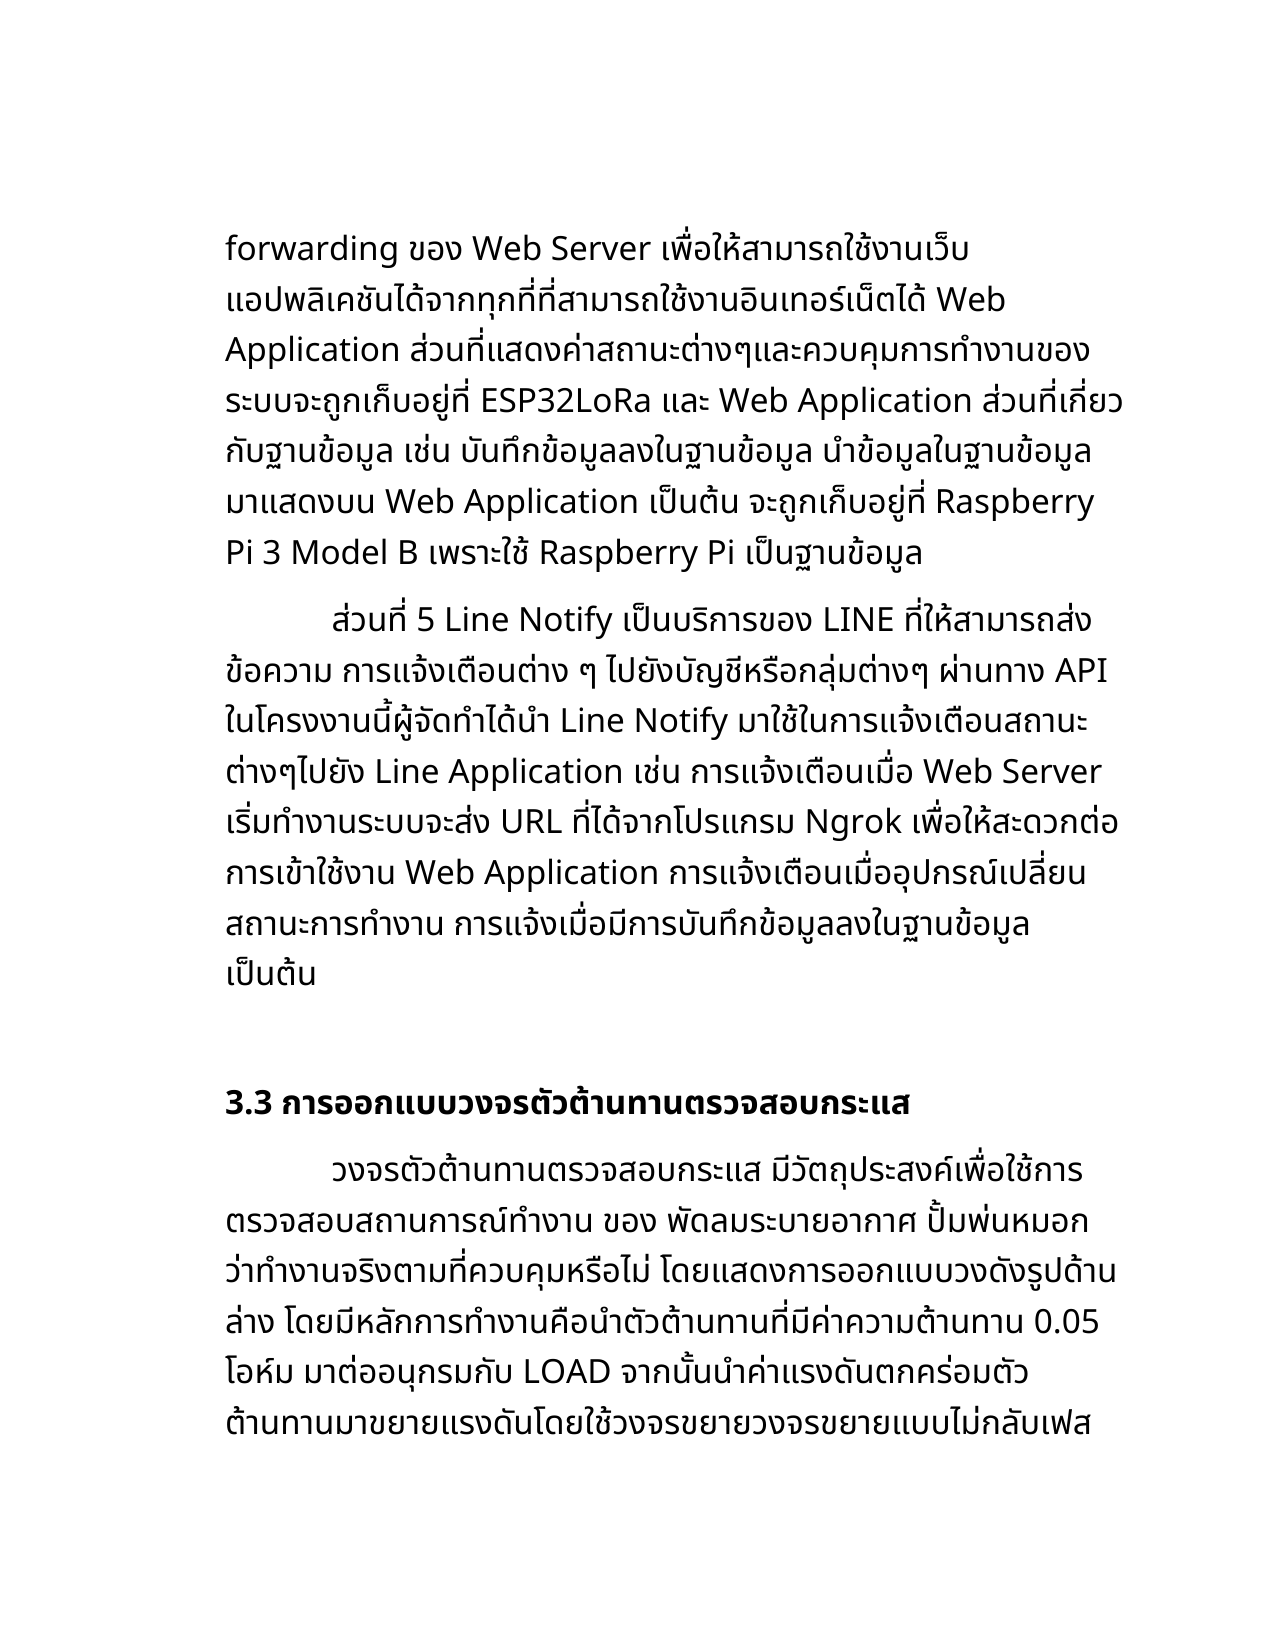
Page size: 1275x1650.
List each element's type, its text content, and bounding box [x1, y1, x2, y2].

text ส่วนที่ 5 Line Notify เป็นบริการของ LINE ที่ให้สามารถส่งข้อความ การแจ้งเตือนต่าง ๆ ไปยังบัญชีหรือกลุ่มต่างๆ ผ่านทาง API ในโครงงานนี้ผู้จัดทำได้นำ Line Notify มาใช้ในการแจ้งเตือนสถานะต่างๆไปยัง Line Application เช่น การแจ้งเตือนเมื่อ Web Server เริ่มทำงานระบบจะส่ง URL ที่ได้จากโปรแกรม Ngrok เพื่อให้สะดวกต่อการเข้าใช้งาน Web Application การแจ้งเตือนเมื่ออุปกรณ์เปลี่ยนสถานะการทำงาน การแจ้งเมื่อมีการบันทึกข้อมูลลงในฐานข้อมูล เป็นต้น [225, 596, 1125, 1000]
text 3.3 การออกแบบวงจรตัวต้านทานตรวจสอบกระแส [225, 1079, 1125, 1130]
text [225, 1146, 1125, 1449]
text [225, 225, 1125, 579]
